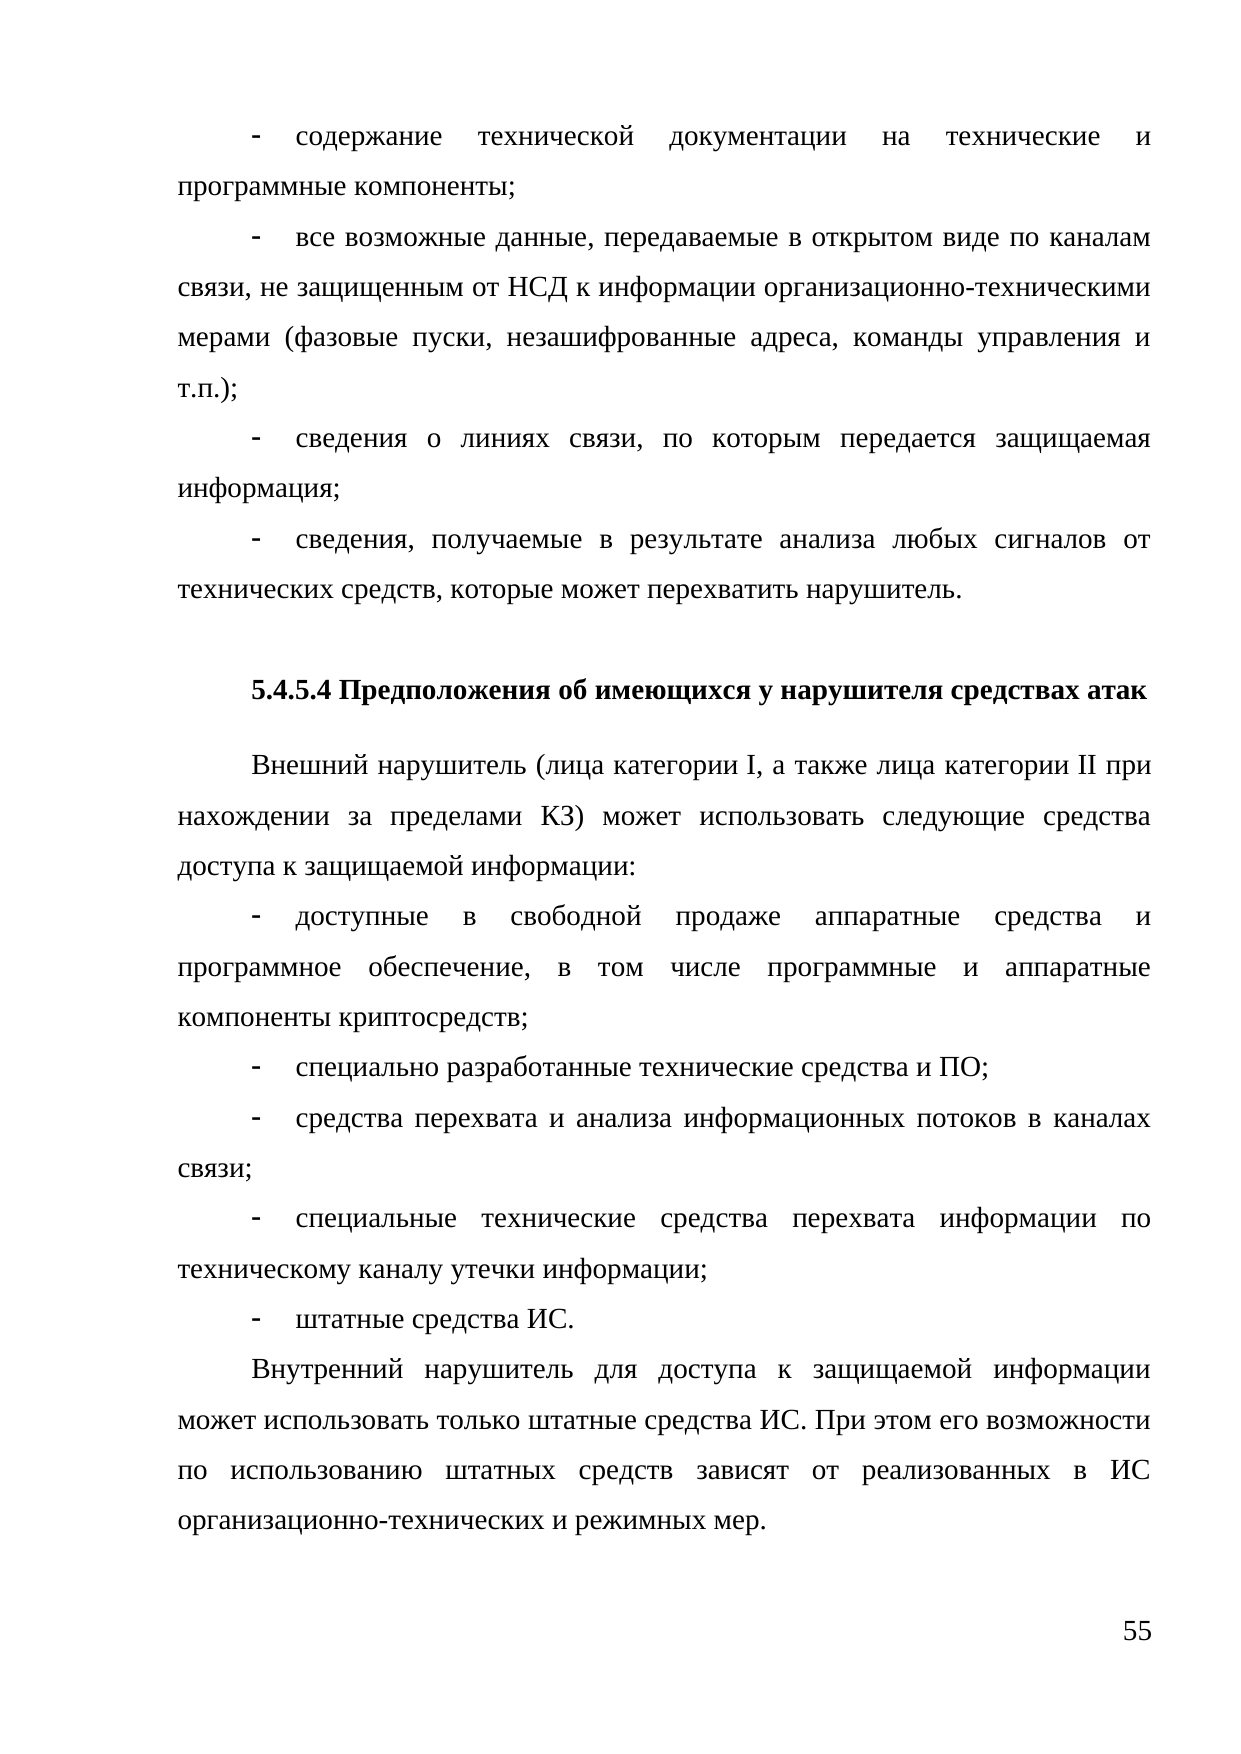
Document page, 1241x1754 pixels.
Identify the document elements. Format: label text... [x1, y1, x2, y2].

text 5.4.5.4 Предположения об имеющихся у нарушителя средствах атак [177, 672, 1152, 706]
list специально разработанные технические средства и ПО; [177, 1049, 1152, 1083]
list все возможные данные, передаваемые в открытом виде по каналам связи, не защищенным от НСД к информации организационно-техническими мерами (фазовые пуски, незашифрованные адреса, команды управления и т.п.); [177, 219, 1152, 403]
list доступные в свободной продаже аппаратные средства и программное обеспечение, в том числе программные и аппаратные компоненты криптосредств; [177, 898, 1152, 1032]
list штатные средства ИС. [177, 1301, 1152, 1335]
list средства перехвата и анализа информационных потоков в каналах связи; [177, 1100, 1152, 1184]
text Внешний нарушитель (лица категории I, а также лица категории II при нахождении за пределами КЗ) может использовать следующие средства доступа к защищаемой информации: [177, 747, 1152, 881]
list специальные технические средства перехвата информации по техническому каналу утечки информации; [177, 1200, 1152, 1284]
text Внутренний нарушитель для доступа к защищаемой информации может использовать только штатные средства ИС. При этом его возможности по использованию штатных средств зависят от реализованных в ИС организационно-технических и режимных мер. [177, 1352, 1152, 1536]
list сведения о линиях связи, по которым передается защищаемая информация; [177, 420, 1152, 504]
list содержание технической документации на технические и программные компоненты; [177, 118, 1152, 202]
list сведения, получаемые в результате анализа любых сигналов от технических средств, которые может перехватить нарушитель. [177, 521, 1152, 605]
